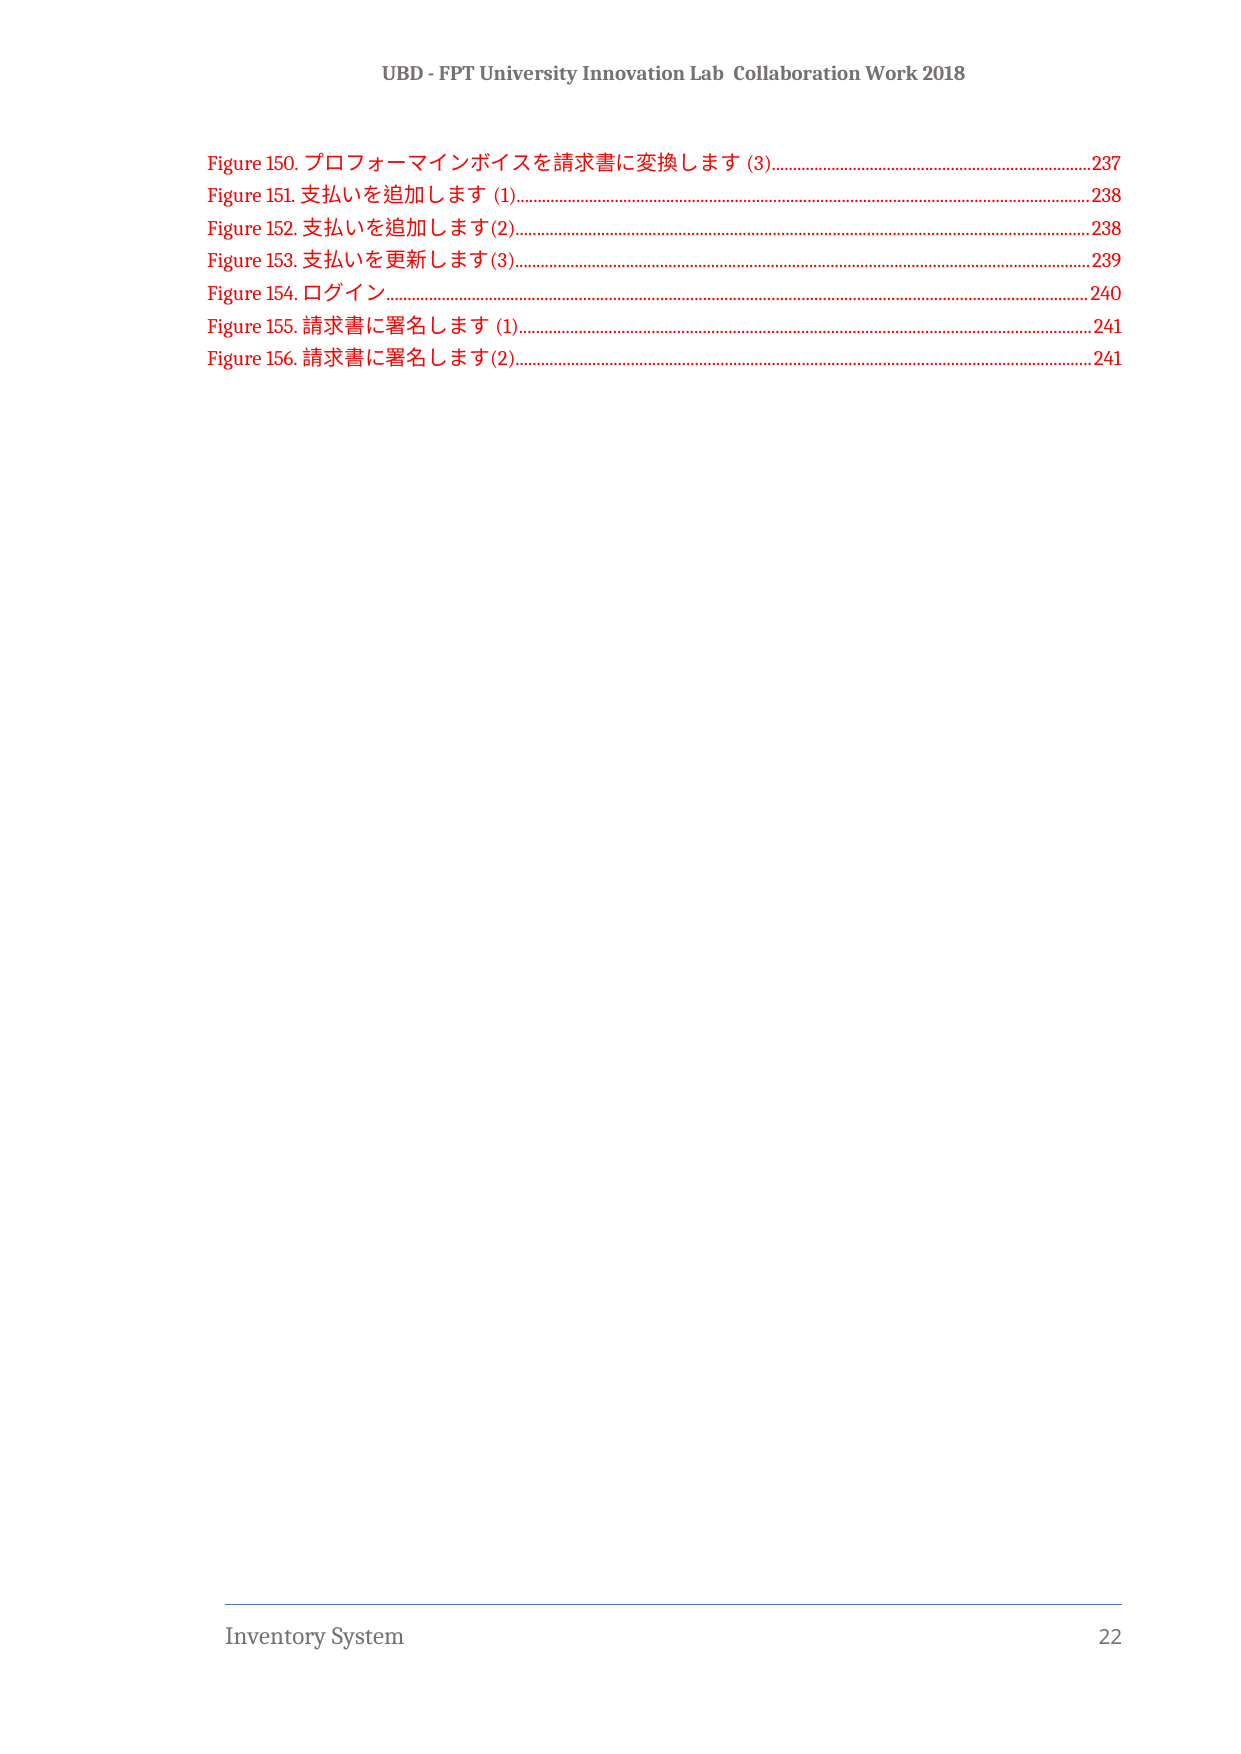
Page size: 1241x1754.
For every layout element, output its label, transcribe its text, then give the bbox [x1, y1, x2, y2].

text Figure 154. ログイン 240 [207, 278, 1122, 307]
text Figure 155. 請求書に署名します (1) 241 [207, 311, 1122, 339]
text Figure 156. 請求書に署名します(2) 241 [207, 343, 1122, 372]
text Figure 153. 支払いを更新します(3) 239 [207, 246, 1122, 274]
text Figure 150. プロフォーマインボイスを請求書に変換します (3) 237 [207, 148, 1122, 176]
text Figure 152. 支払いを追加します(2) 238 [207, 213, 1122, 241]
text Figure 151. 支払いを追加します (1) 238 [207, 180, 1122, 209]
